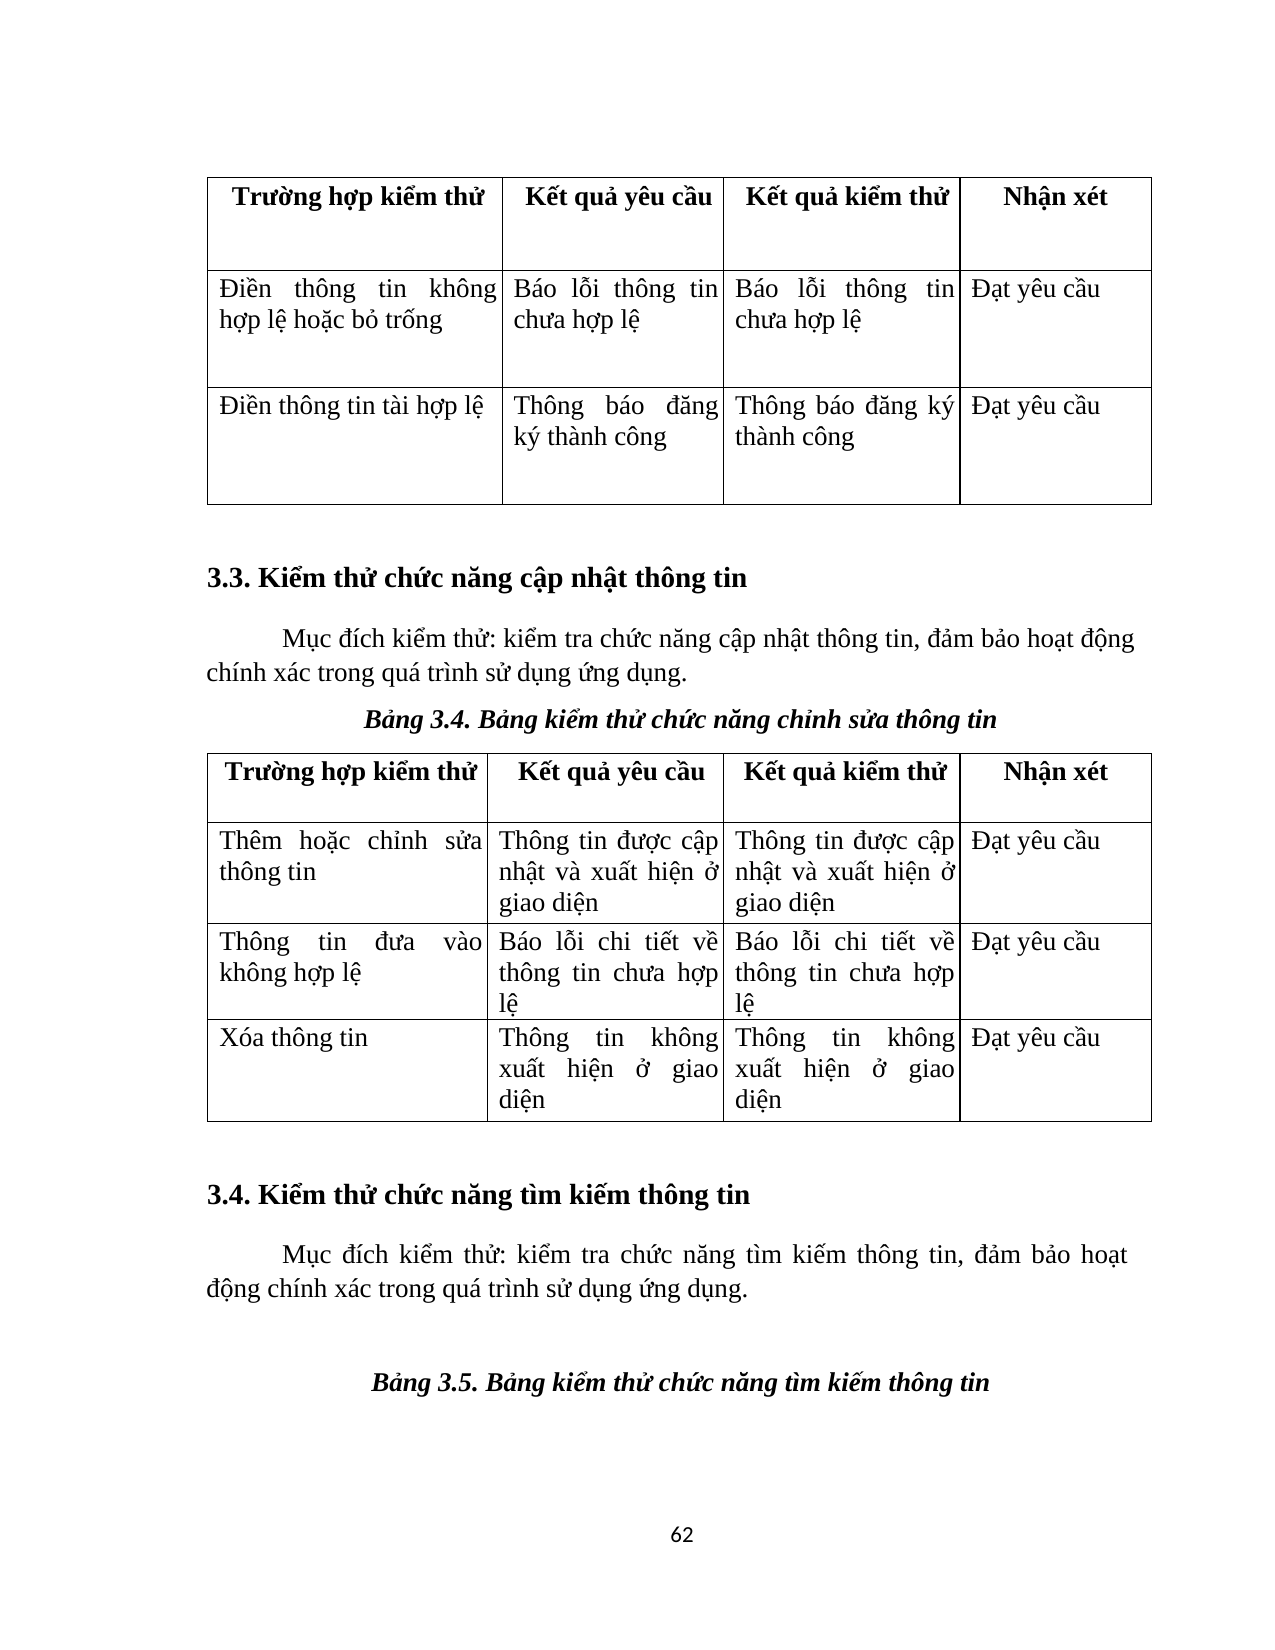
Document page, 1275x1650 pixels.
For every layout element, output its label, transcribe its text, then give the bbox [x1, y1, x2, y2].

table_cell Thông tin được cập nhật và xuất hiện ở giao diện [724, 823, 959, 923]
text Bảng 3.5. Bảng kiểm thử chức năng tìm kiếm thông tin [207, 1366, 1157, 1397]
table_cell Điền thông tin không hợp lệ hoặc bỏ trống [208, 271, 502, 387]
table_cell Thông tin không xuất hiện ở giao diện [488, 1020, 723, 1121]
table_cell Đạt yêu cầu [961, 823, 1151, 923]
table_cell Thêm hoặc chỉnh sửa thông tin [208, 823, 487, 923]
table_cell Đạt yêu cầu [961, 388, 1151, 504]
table_cell Thông tin đưa vào không hợp lệ [208, 924, 487, 1019]
table_cell Đạt yêu cầu [961, 1020, 1151, 1121]
text Mục đích kiểm thử: kiểm tra chức năng tìm kiếm thông tin, đảm bảo hoạt động chính xác trong quá trình sử dụng ứng dụng. [206, 1238, 1129, 1303]
table_cell Báo lỗi chi tiết về thông tin chưa hợp lệ [724, 924, 959, 1019]
table_header Trường hợp kiểm thử [208, 178, 502, 269]
text Mục đích kiểm thử: kiểm tra chức năng cập nhật thông tin, đảm bảo hoạt động chính xác trong quá trình sử dụng ứng dụng. [206, 622, 1137, 687]
table_cell Báo lỗi thông tin chưa hợp lệ [503, 271, 723, 387]
subtitle 3.4. Kiểm thử chức năng tìm kiếm thông tin [207, 1177, 1157, 1210]
table_cell Thông tin không xuất hiện ở giao diện [724, 1020, 959, 1121]
table_cell Báo lỗi chi tiết về thông tin chưa hợp lệ [488, 924, 723, 1019]
text Bảng 3.4. Bảng kiểm thử chức năng chỉnh sửa thông tin [207, 703, 1157, 734]
table_header Kết quả kiểm thử [724, 178, 959, 269]
table_cell Điền thông tin tài hợp lệ [208, 388, 502, 504]
table_header Nhận xét [961, 754, 1151, 822]
table_cell Thông tin được cập nhật và xuất hiện ở giao diện [488, 823, 723, 923]
table_header Kết quả yêu cầu [488, 754, 723, 822]
table_cell Xóa thông tin [208, 1020, 487, 1121]
table_cell Báo lỗi thông tin chưa hợp lệ [724, 271, 959, 387]
table_header Kết quả yêu cầu [503, 178, 723, 269]
table_cell Thông báo đăng ký thành công [724, 388, 959, 504]
table_cell Thông báo đăng ký thành công [503, 388, 723, 504]
table_cell Đạt yêu cầu [961, 924, 1151, 1019]
table_header Nhận xét [961, 178, 1151, 269]
subtitle 3.3. Kiểm thử chức năng cập nhật thông tin [207, 561, 1157, 594]
table_header Trường hợp kiểm thử [208, 754, 487, 822]
table_cell Đạt yêu cầu [961, 271, 1151, 387]
table_header Kết quả kiểm thử [724, 754, 959, 822]
